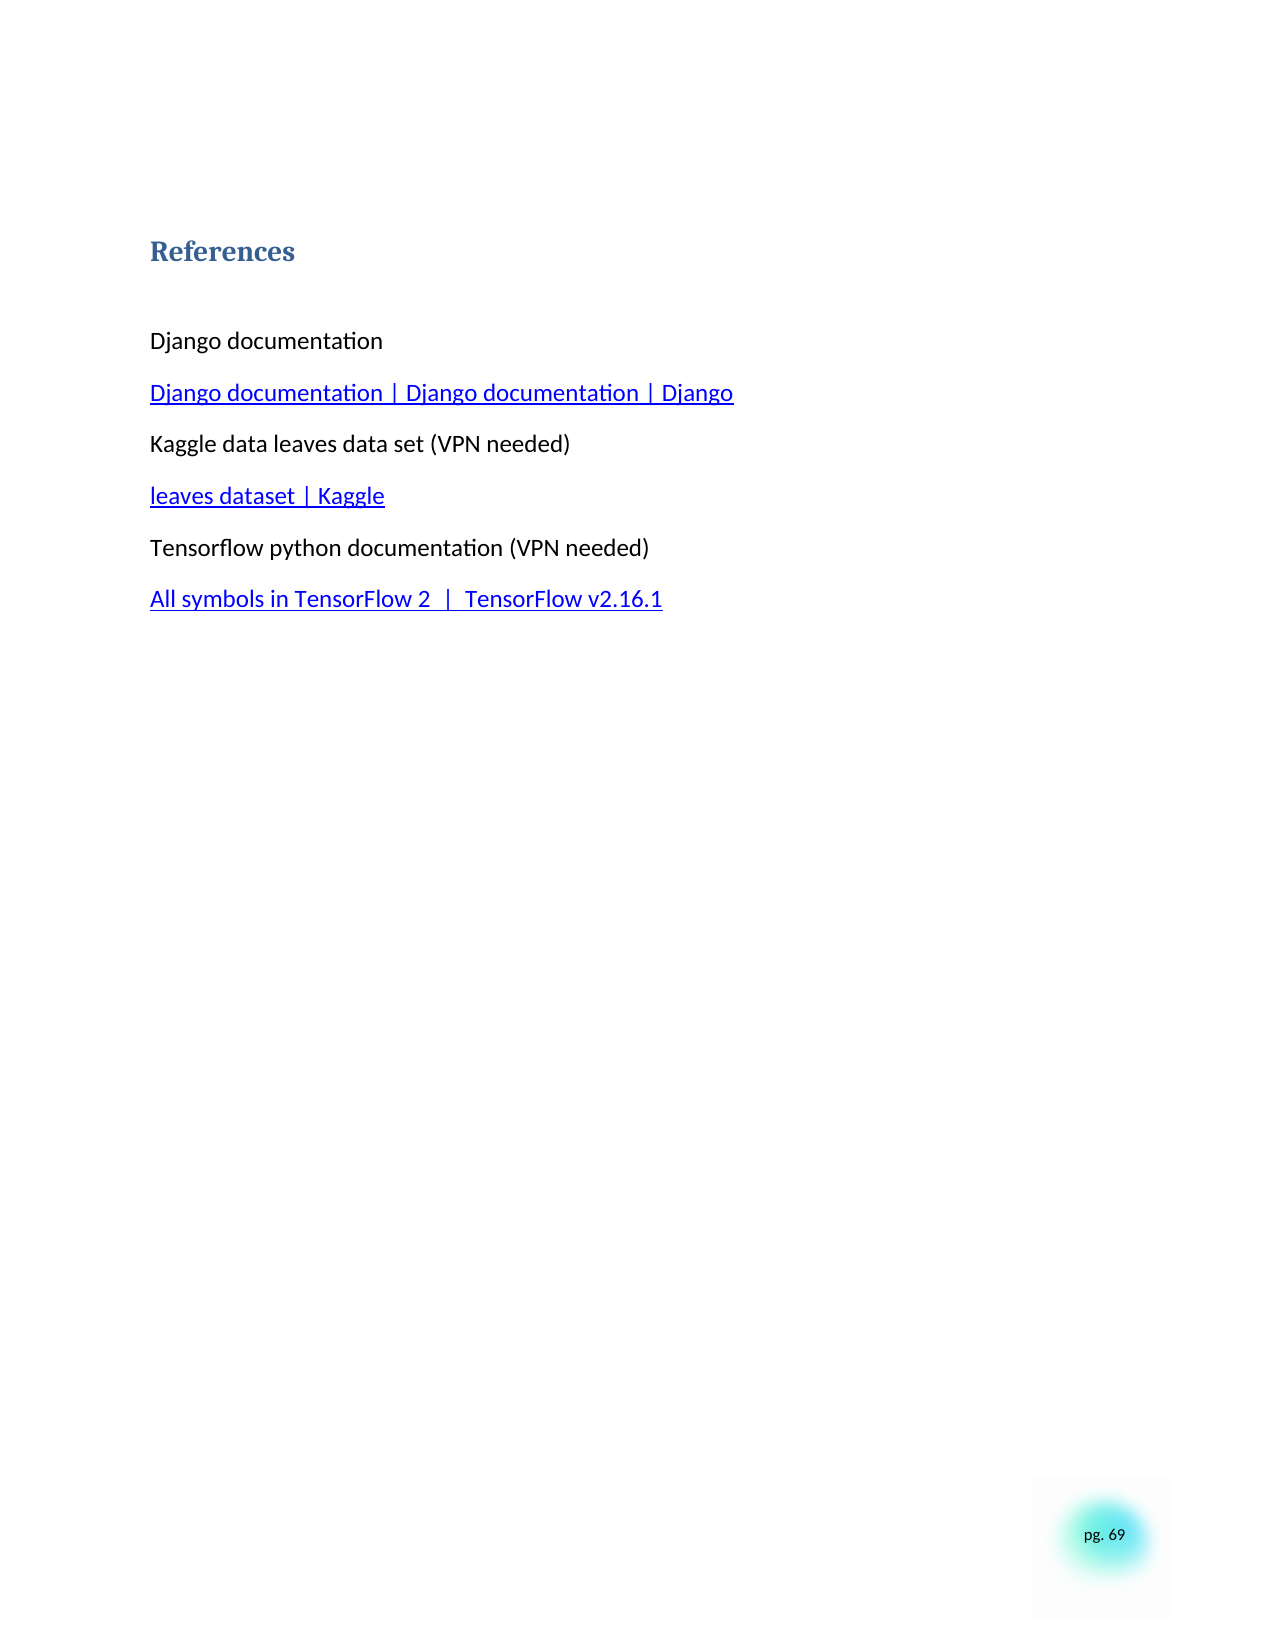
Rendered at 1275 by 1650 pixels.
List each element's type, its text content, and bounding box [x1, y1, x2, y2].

text Kaggle data leaves data set (VPN needed) [150, 428, 1125, 459]
text Tensorflow python documentation (VPN needed) [150, 532, 1125, 562]
subtitle References [150, 235, 1125, 268]
text All symbols in TensorFlow 2 | TensorFlow v2.16.1 [150, 583, 1125, 614]
text Django documentation | Django documentation | Django [150, 377, 1125, 407]
text Django documentation [150, 325, 1125, 356]
text leaves dataset | Kaggle [150, 480, 1125, 511]
picture [1032, 1477, 1172, 1618]
